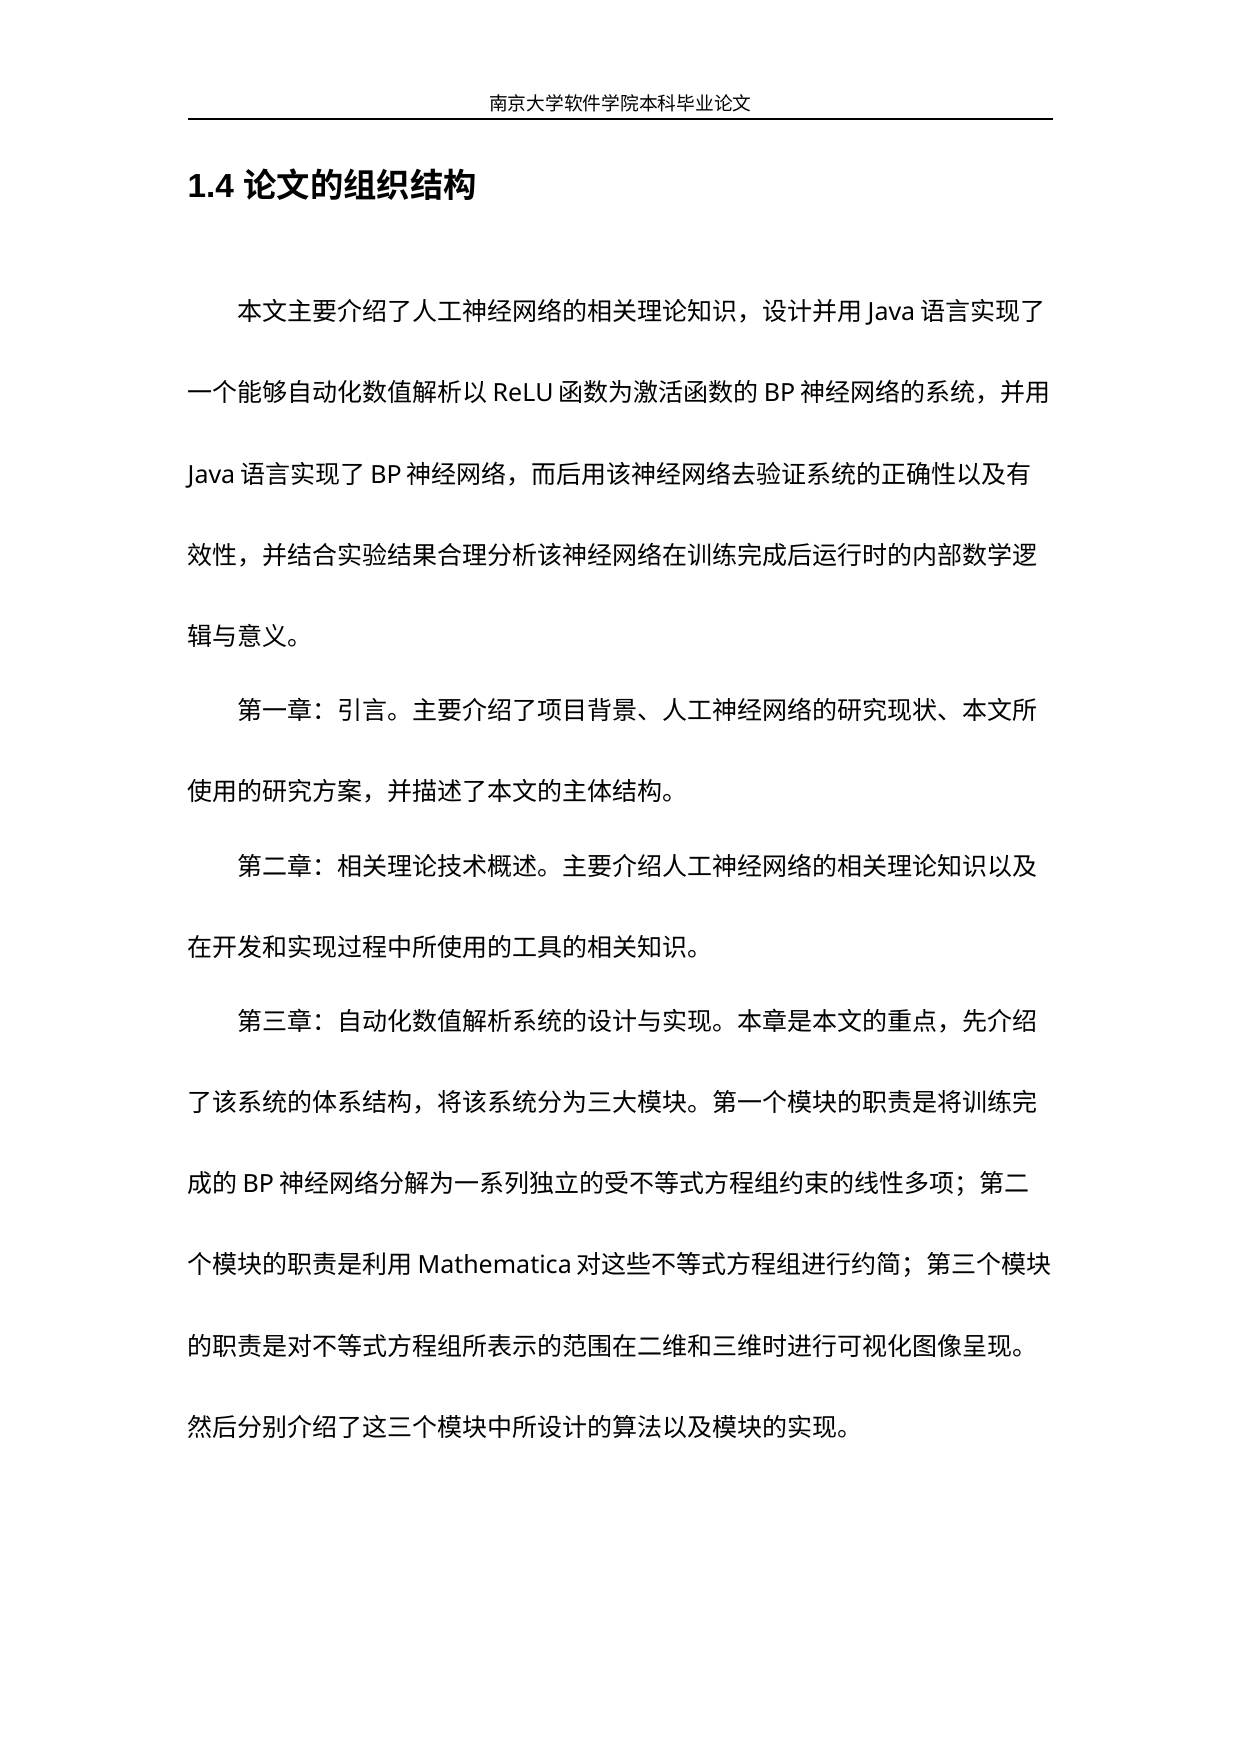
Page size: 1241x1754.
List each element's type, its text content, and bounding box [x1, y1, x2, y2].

text 第三章：自动化数值解析系统的设计与实现。本章是本文的重点，先介绍了该系统的体系结构，将该系统分为三大模块。第一个模块的职责是将训练完成的BP神经网络分解为一系列独立的受不等式方程组约束的线性多项；第二个模块的职责是利用Mathematica对这些不等式方程组进行约简；第三个模块的职责是对不等式方程组所表示的范围在二维和三维时进行可视化图像呈现。然后分别介绍了这三个模块中所设计的算法以及模块的实现。 [187, 987, 1053, 1458]
text 本文主要介绍了人工神经网络的相关理论知识，设计并用Java语言实现了一个能够自动化数值解析以ReLU函数为激活函数的BP神经网络的系统，并用Java语言实现了BP神经网络，而后用该神经网络去验证系统的正确性以及有效性，并结合实验结果合理分析该神经网络在训练完成后运行时的内部数学逻辑与意义。 [187, 277, 1053, 667]
text 第一章：引言。主要介绍了项目背景、人工神经网络的研究现状、本文所使用的研究方案，并描述了本文的主体结构。 [187, 676, 1053, 822]
text 第二章：相关理论技术概述。主要介绍人工神经网络的相关理论知识以及在开发和实现过程中所使用的工具的相关知识。 [187, 832, 1053, 978]
subtitle 1.4 论文的组织结构 [187, 150, 1053, 215]
